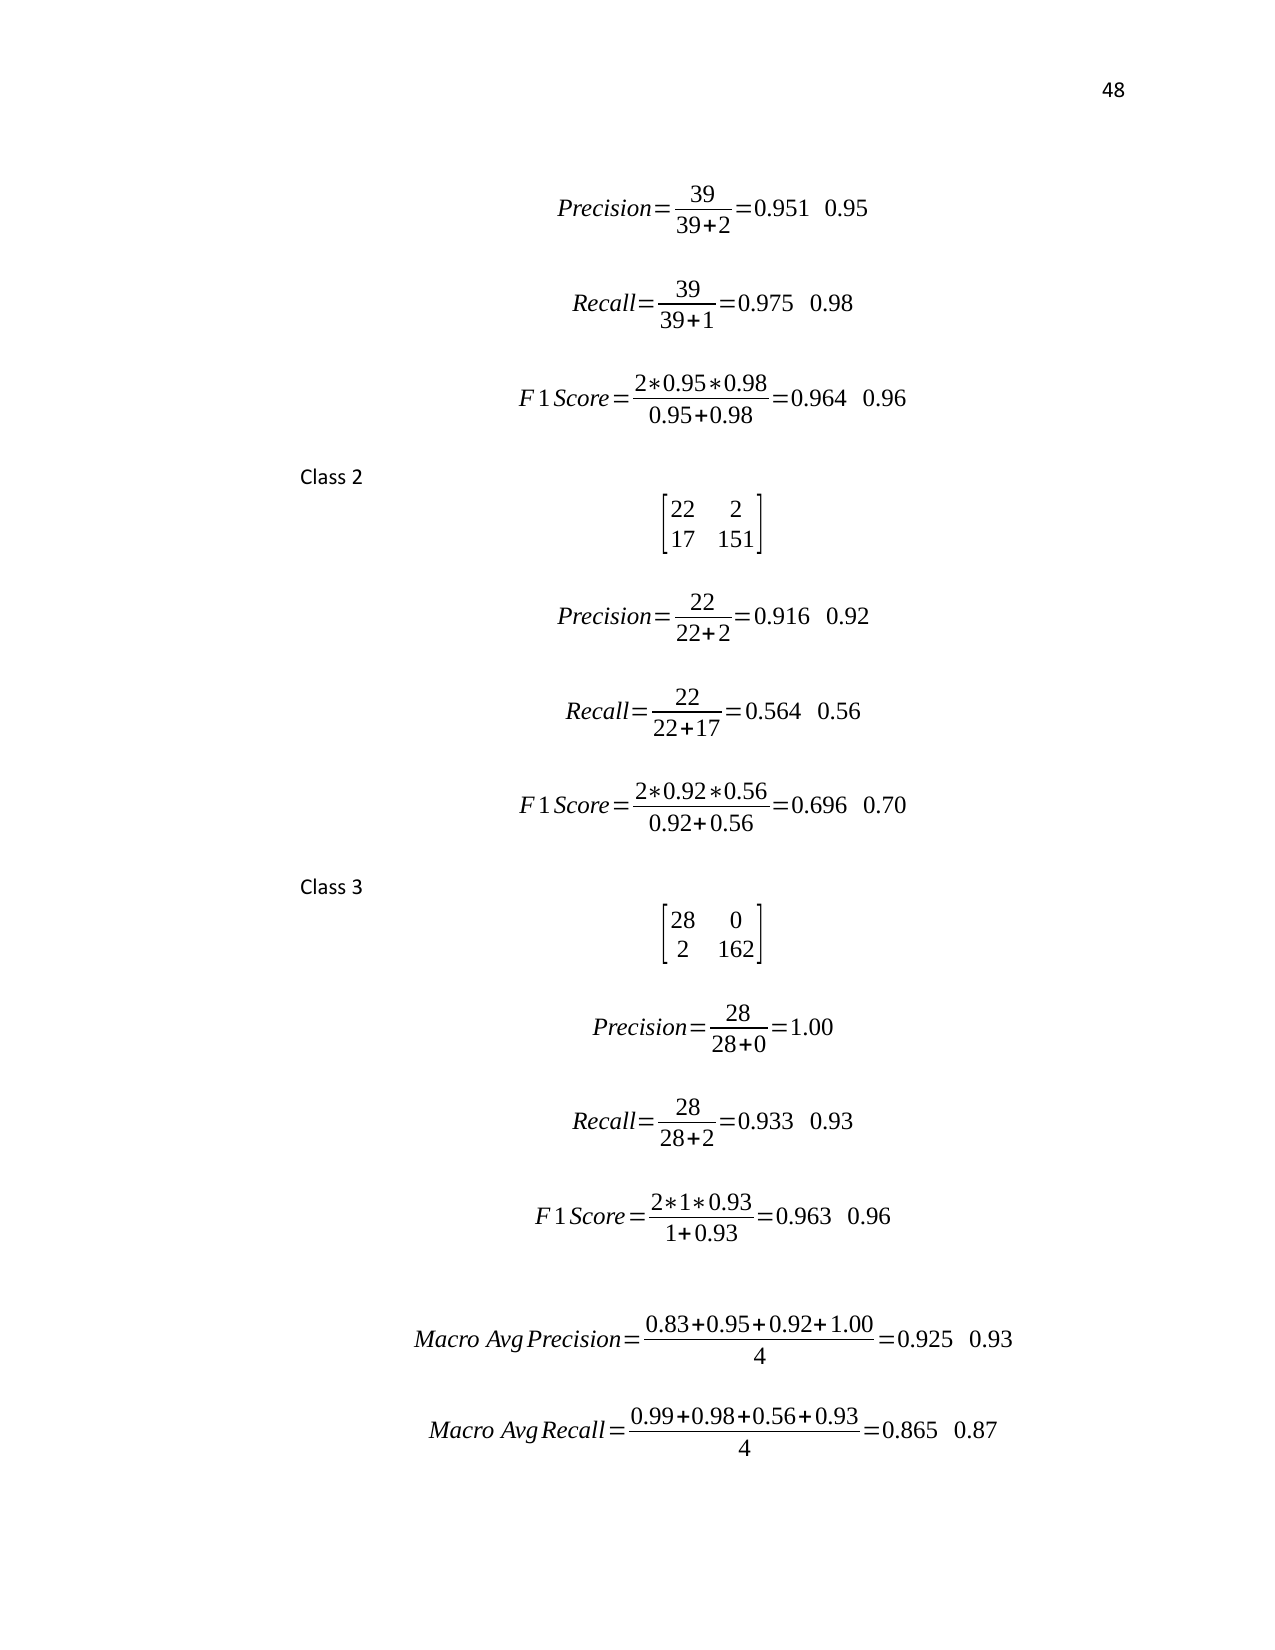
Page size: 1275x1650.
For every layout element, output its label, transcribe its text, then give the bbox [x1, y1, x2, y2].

text Class 3 [225, 872, 1125, 901]
text Class 2 [225, 462, 1125, 490]
